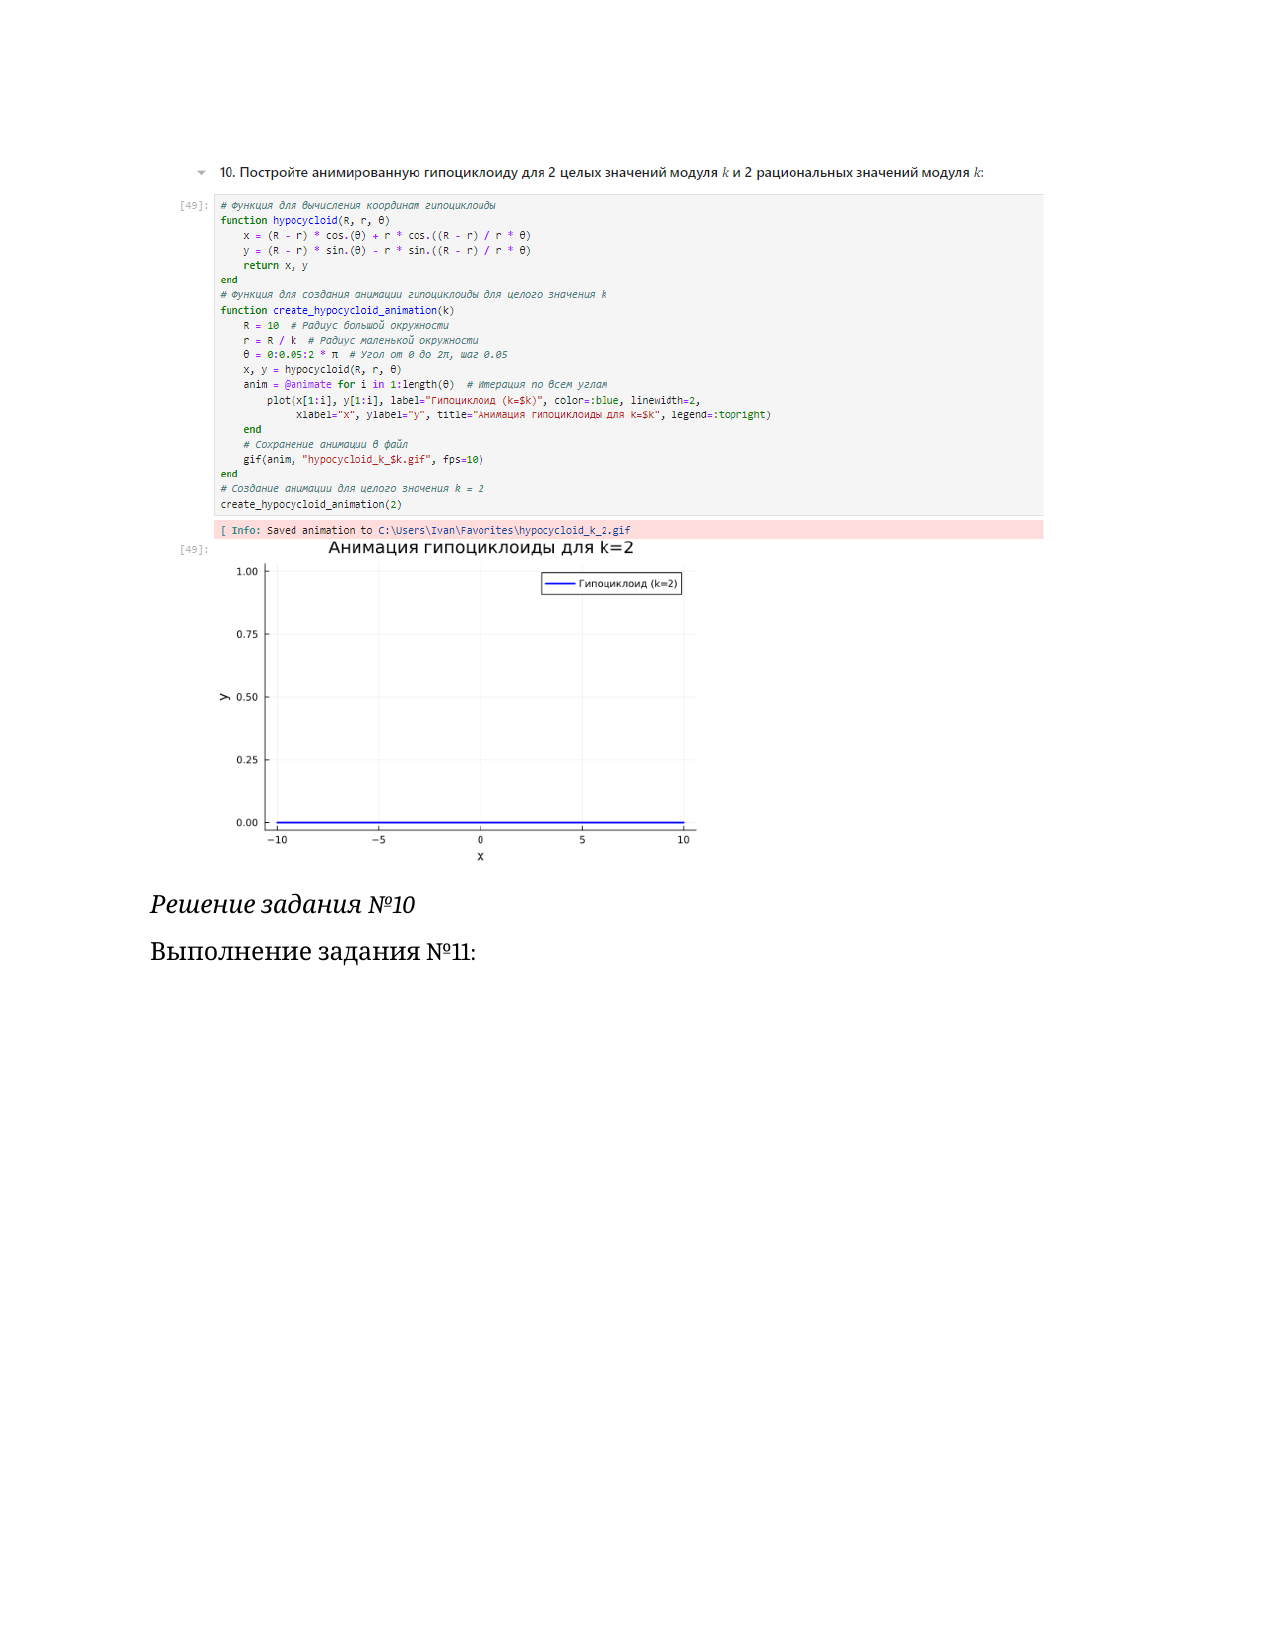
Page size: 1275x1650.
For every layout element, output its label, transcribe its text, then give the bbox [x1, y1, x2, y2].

picture [168, 150, 1044, 870]
text Решение задания №10 [150, 891, 1125, 919]
text Выполнение задания №11: [150, 938, 1125, 967]
